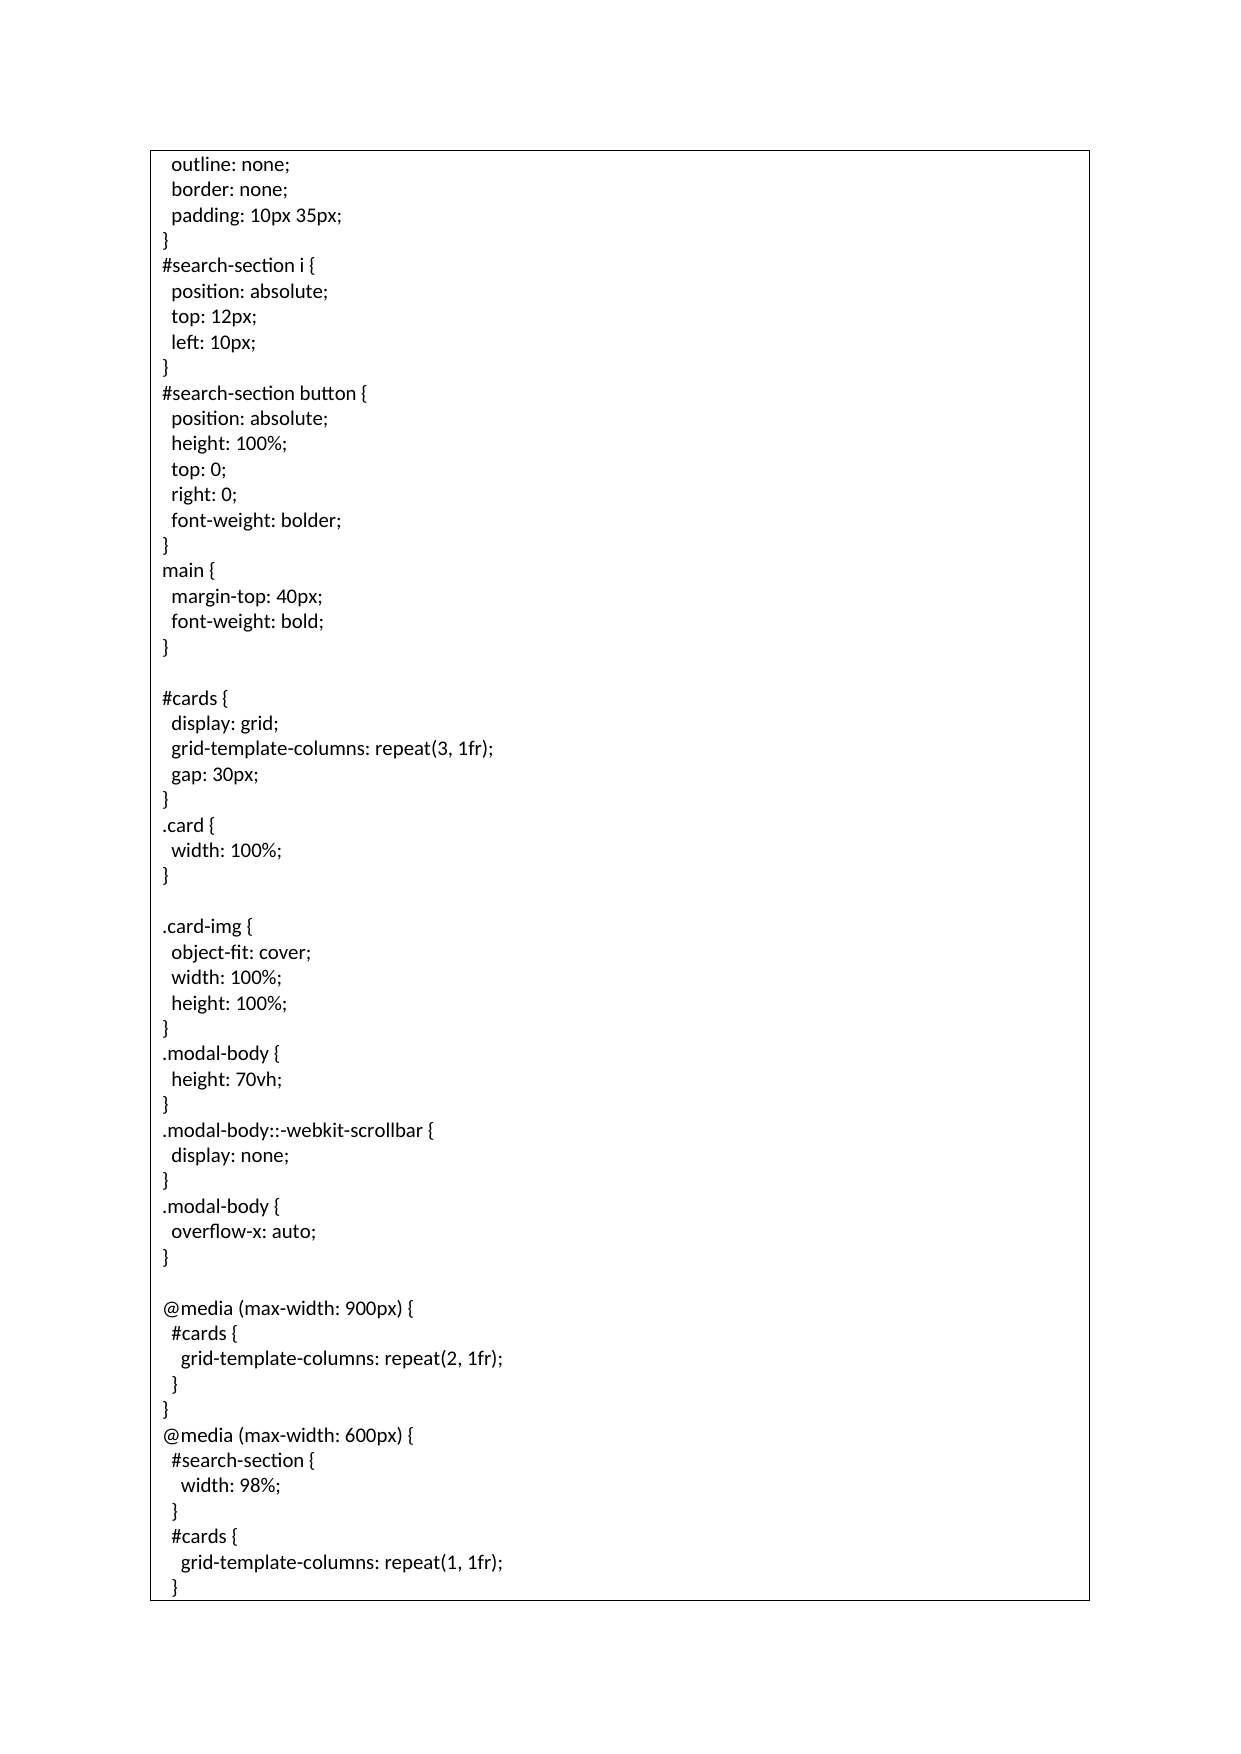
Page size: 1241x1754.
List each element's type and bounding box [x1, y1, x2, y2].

table_header [151, 151, 1089, 1600]
